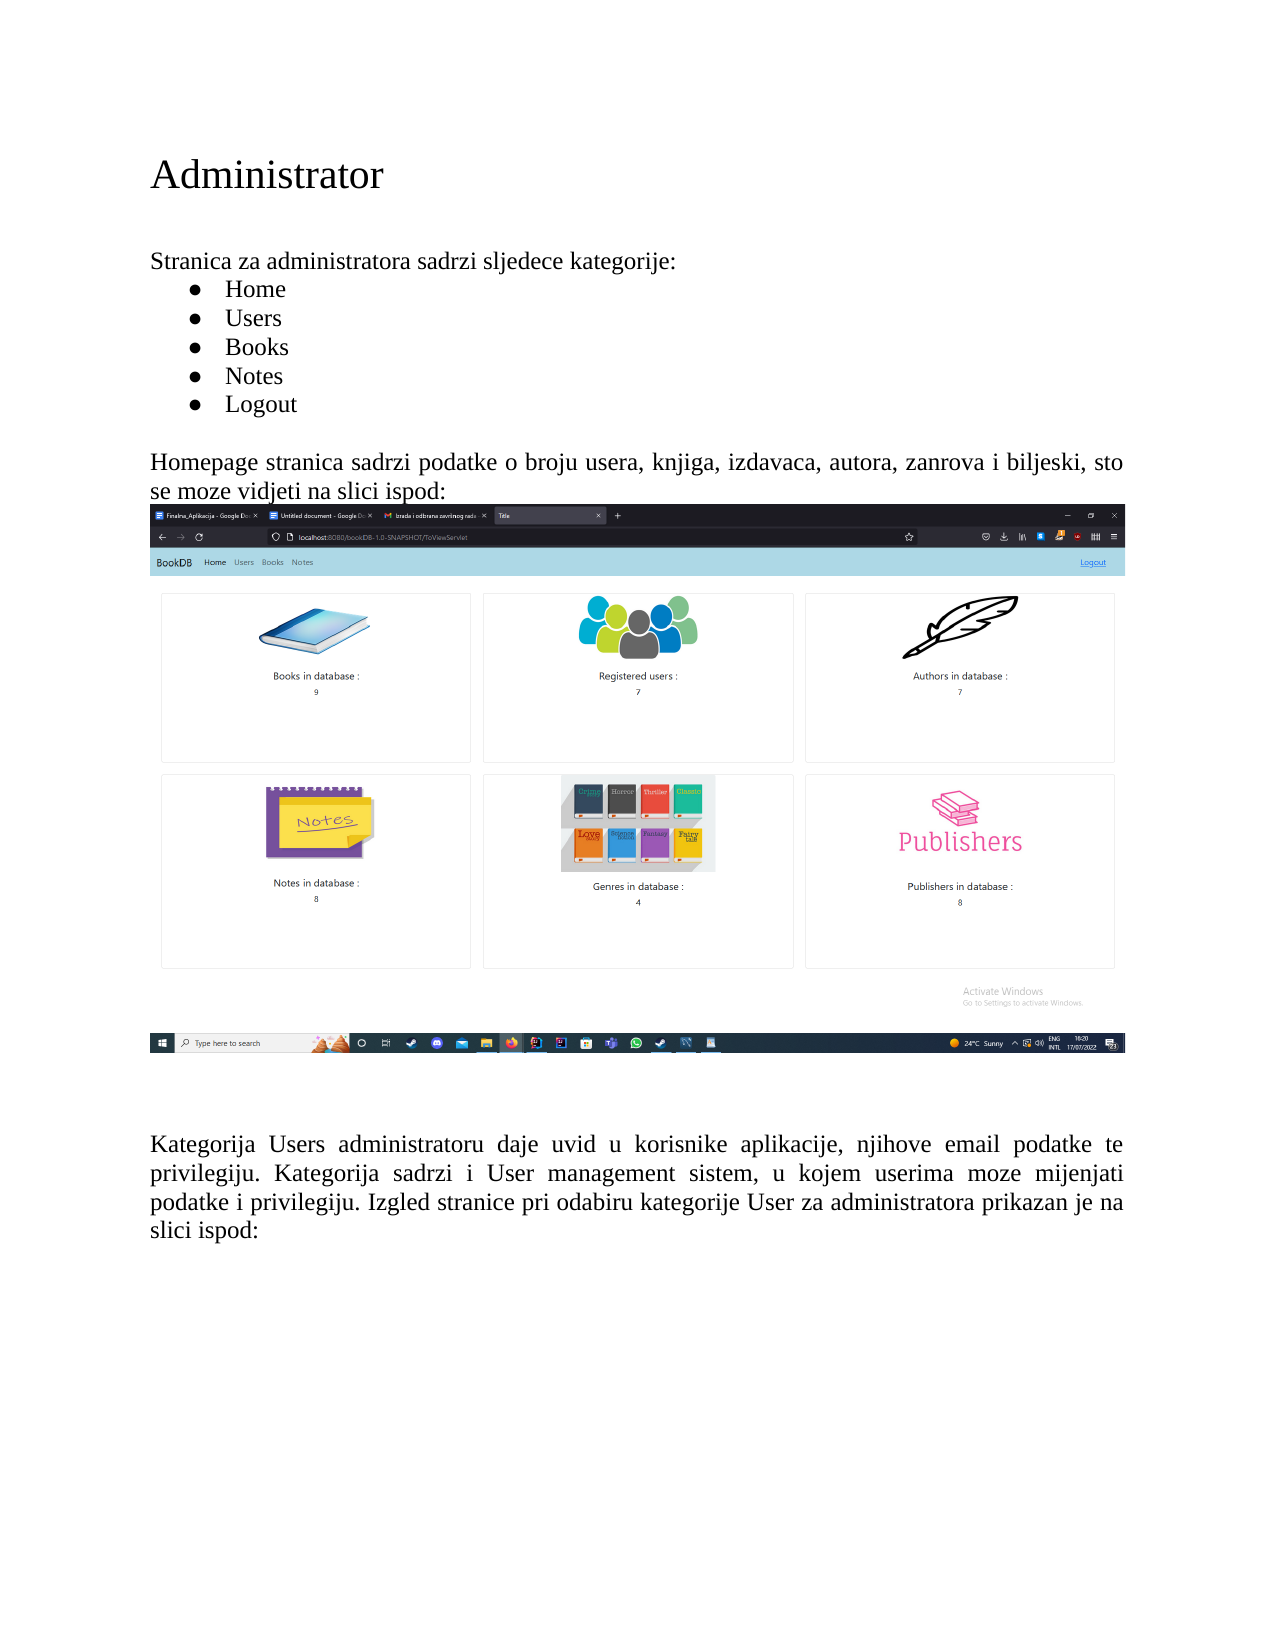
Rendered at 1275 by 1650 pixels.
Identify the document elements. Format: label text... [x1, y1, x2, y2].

picture [150, 504, 1125, 1053]
list Users [187, 303, 1125, 332]
text Kategorija Users administratoru daje uvid u korisnike aplikacije, njihove email podatke te privilegiju. Kategorija sadrzi i User management sistem, u kojem userima moze mijenjati podatke i privilegiju. Izgled stranice pri odabiru kategorije User za administratora prikazan je na slici ispod: [150, 1129, 1125, 1244]
list Notes [187, 361, 1125, 389]
text Homepage stranica sadrzi podatke o broju usera, knjiga, izdavaca, autora, zanrova i biljeski, sto se moze vidjeti na slici ispod: [150, 447, 1125, 504]
list Logout [187, 389, 1125, 418]
list Home [187, 274, 1125, 303]
text Stranica za administratora sadrzi sljedece kategorije: [150, 246, 1125, 274]
text Administrator [150, 150, 1125, 198]
list Books [187, 332, 1125, 361]
